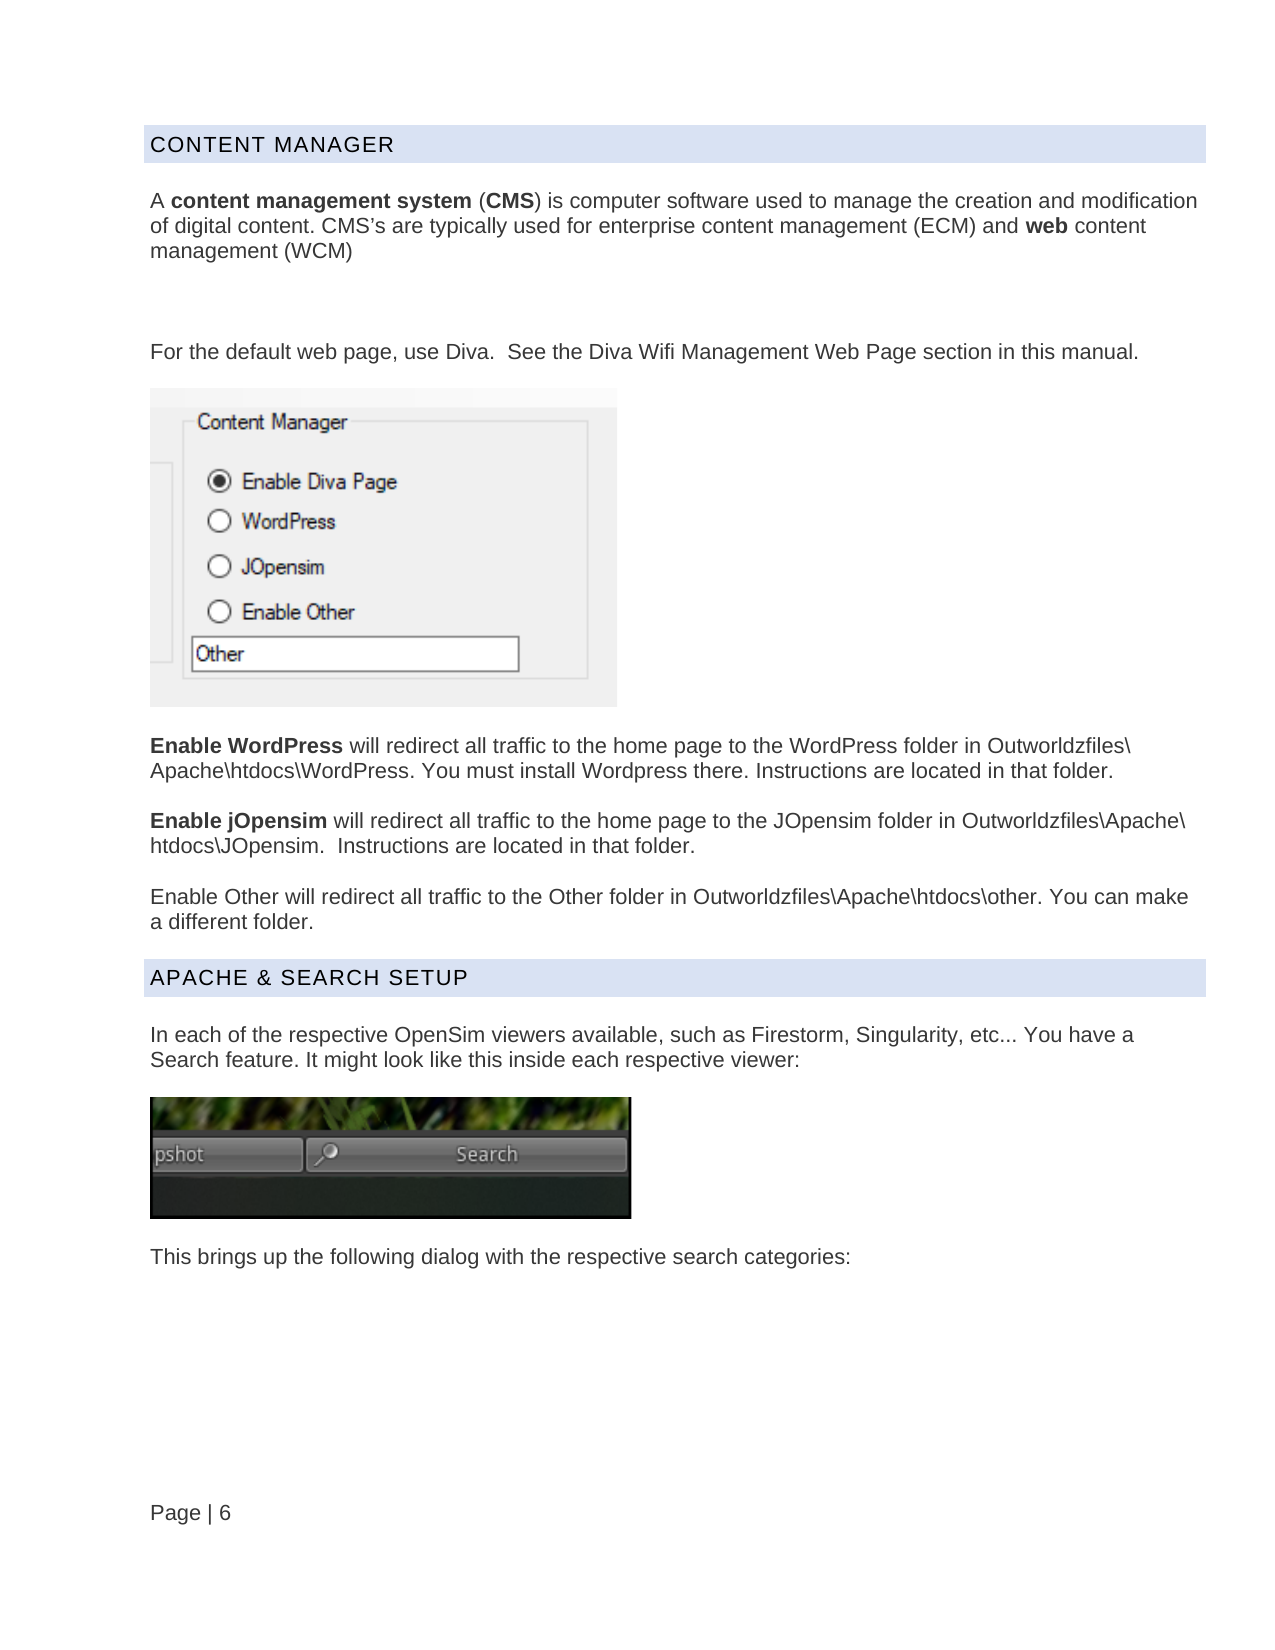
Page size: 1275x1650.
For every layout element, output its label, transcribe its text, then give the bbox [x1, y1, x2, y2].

text Enable WordPress will redirect all traffic to the home page to the WordPress folder in Outworldzfiles\Apache\htdocs\WordPress. You must install Wordpress there. Instructions are located in that folder. [150, 733, 1200, 783]
text For the default web page, use Diva. See the Diva Wifi Management Web Page section in this manual. [150, 339, 1200, 364]
text Enable Other will redirect all traffic to the Other folder in Outworldzfiles\Apache\htdocs\other. You can make a different folder. [150, 883, 1200, 934]
subtitle Content ManageR [150, 131, 1200, 157]
text Enable jOpensim will redirect all traffic to the home page to the JOpensim folder in Outworldzfiles\Apache\htdocs\JOpensim. Instructions are located in that folder. [150, 808, 1200, 858]
text This brings up the following dialog with the respective search categories: [150, 1244, 1200, 1269]
picture [150, 1097, 632, 1219]
subtitle Apache & Search setup [150, 965, 1200, 990]
text A content management system (CMS) is computer software used to manage the creation and modification of digital content. CMS’s are typically used for enterprise content management (ECM) and web content management (WCM) [150, 188, 1200, 263]
text In each of the respective OpenSim viewers available, such as Firestorm, Singularity, etc... You have a Search feature. It might look like this inside each respective viewer: [150, 1022, 1200, 1072]
